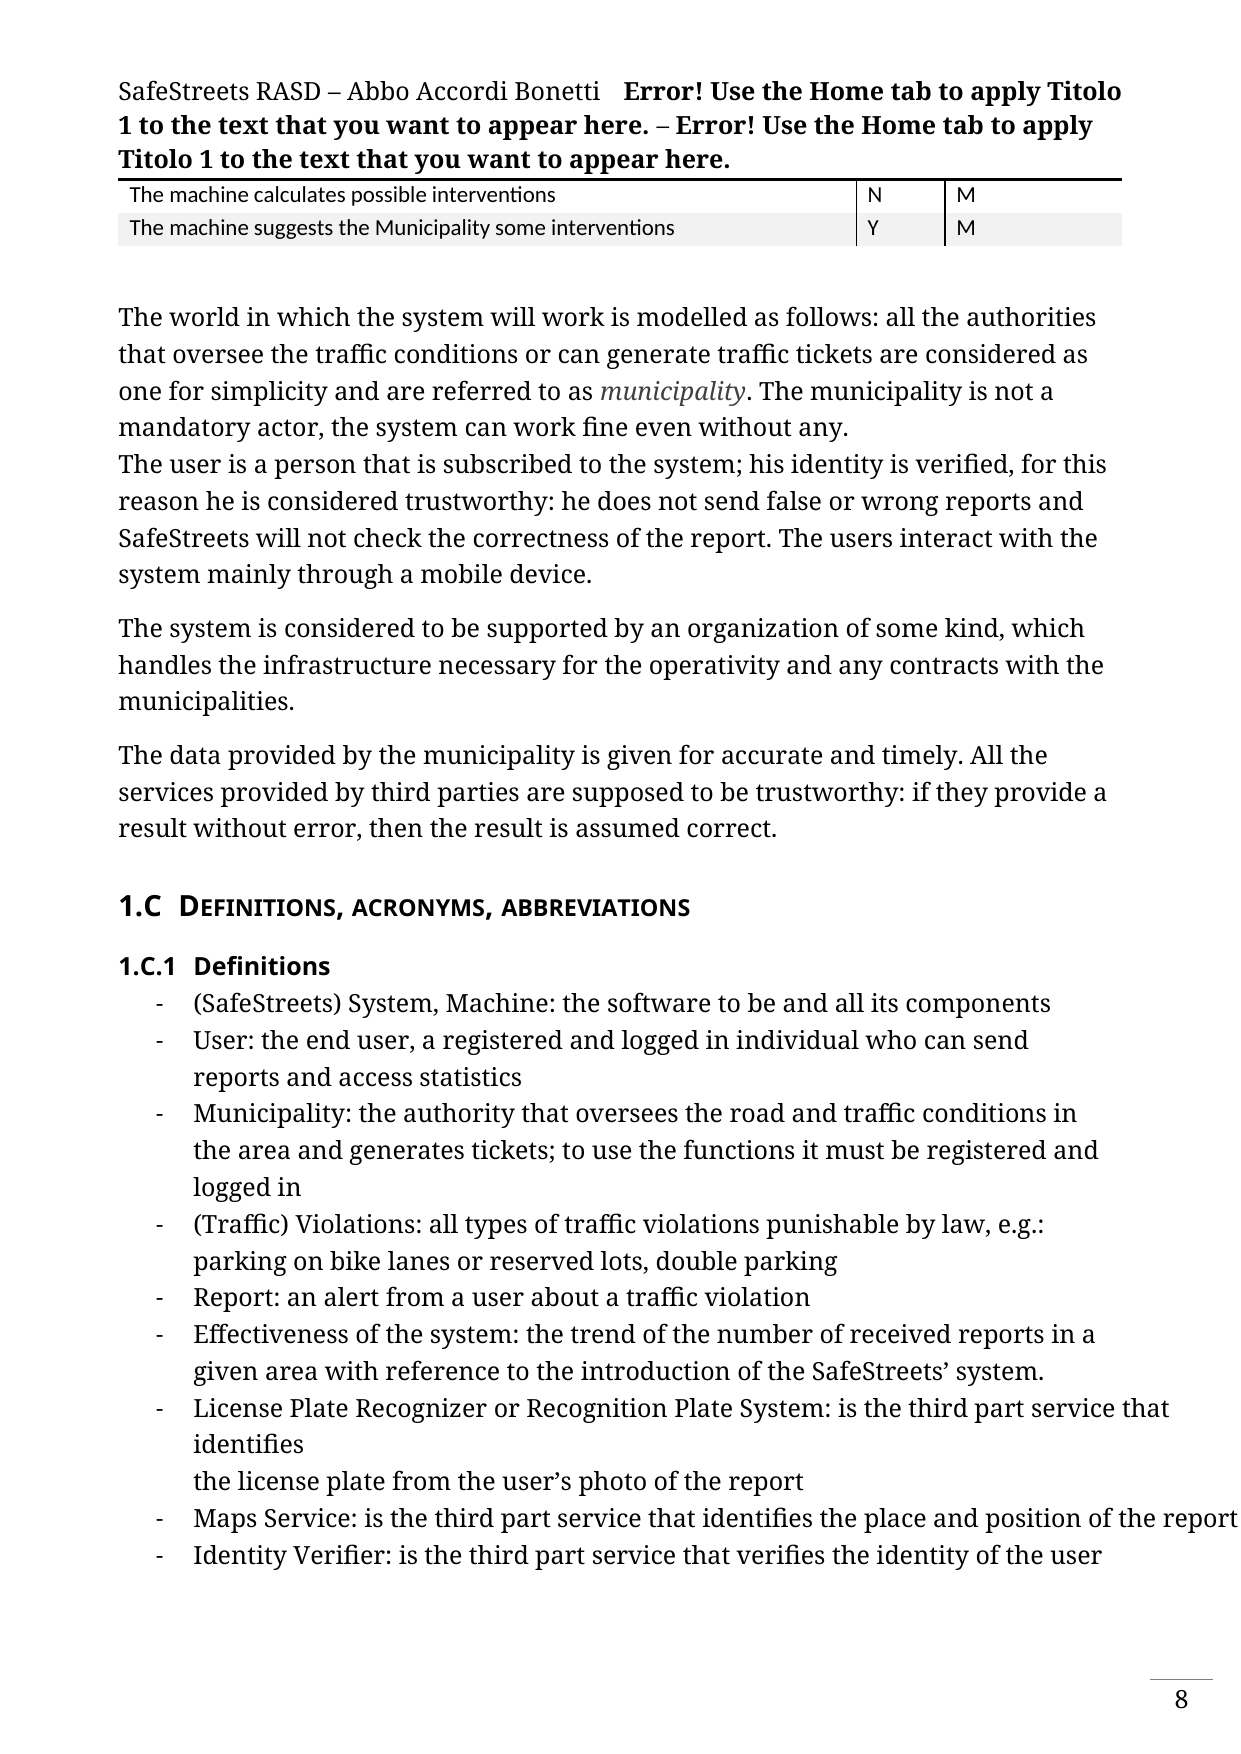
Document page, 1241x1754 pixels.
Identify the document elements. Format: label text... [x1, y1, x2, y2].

list (Traffic) Violations: all types of traffic violations punishable by law, e.g.: parking on bike lanes or reserved lots, double parking [156, 1206, 1122, 1277]
table_cell N [857, 181, 944, 213]
table_cell M [946, 181, 1122, 213]
list Maps Service: is the third part service that identifies the place and position of the report [156, 1501, 1240, 1534]
table_cell M [946, 213, 1122, 246]
list Report: an alert from a user about a traffic violation [156, 1280, 1122, 1314]
list License Plate Recognizer or Recognition Plate System: is the third part service that identifies the license plate from the user’s photo of the report [156, 1390, 1240, 1498]
text The data provided by the municipality is given for accurate and timely. All the services provided by third parties are supposed to be trustworthy: if they provide a result without error, then the result is assumed correct. [118, 737, 1122, 845]
table_cell Y [857, 213, 944, 246]
text The system is considered to be supported by an organization of some kind, which handles the infrastructure necessary for the operativity and any contracts with the municipalities. [118, 611, 1122, 718]
list Identity Verifier: is the third part service that verifies the identity of the user [156, 1537, 1240, 1571]
subtitle Definitions, acronyms, abbreviations [118, 885, 1122, 925]
subtitle Definitions [118, 949, 1122, 983]
list Municipality: the authority that oversees the road and traffic conditions in the area and generates tickets; to use the functions it must be registered and logged in [156, 1096, 1122, 1204]
table_cell The machine calculates possible interventions [118, 181, 856, 213]
list (SafeStreets) System, Machine: the software to be and all its components [156, 986, 1122, 1020]
list Effectiveness of the system: the trend of the number of received reports in a given area with reference to the introduction of the SafeStreets’ system. [156, 1317, 1122, 1387]
text The world in which the system will work is modelled as follows: all the authorities that oversee the traffic conditions or can generate traffic tickets are considered as one for simplicity and are referred to as municipality. The municipality is not a mandatory actor, the system can work fine even without any. The user is a person that is subscribed to the system; his identity is verified, for this reason he is considered trustworthy: he does not send false or wrong reports and SafeStreets will not check the correctness of the report. The users interact with the system mainly through a mobile device. [118, 300, 1122, 591]
table_cell The machine suggests the Municipality some interventions [118, 213, 856, 246]
list User: the end user, a registered and logged in individual who can send reports and access statistics [156, 1022, 1122, 1093]
